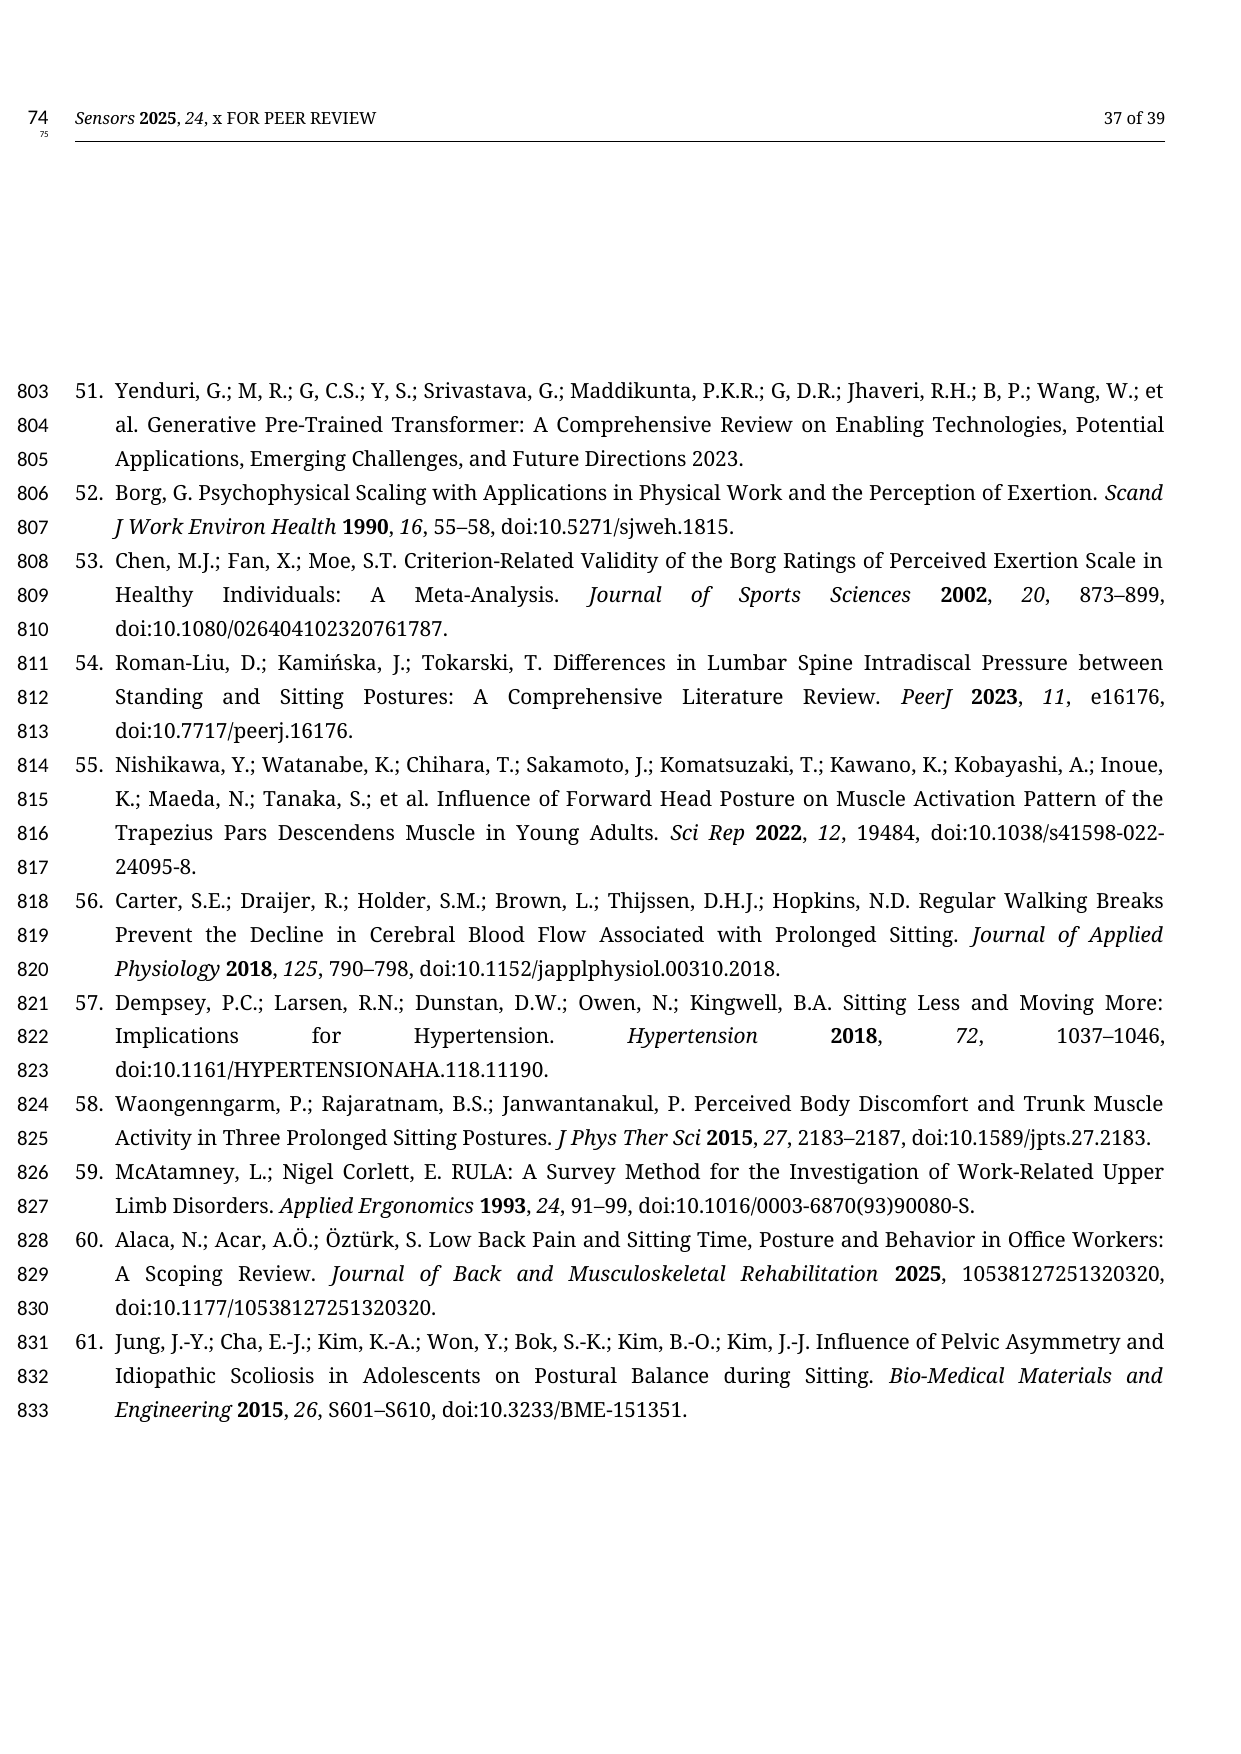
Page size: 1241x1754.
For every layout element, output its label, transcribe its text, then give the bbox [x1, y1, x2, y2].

text 59. McAtamney, L.; Nigel Corlett, E. RULA: A Survey Method for the Investigation of Work-Related Upper Limb Disorders. Applied Ergonomics 1993, 24, 91–99, doi:10.1016/0003-6870(93)90080-S. [75, 1155, 1165, 1223]
text 51. Yenduri, G.; M, R.; G, C.S.; Y, S.; Srivastava, G.; Maddikunta, P.K.R.; G, D.R.; Jhaveri, R.H.; B, P.; Wang, W.; et al. Generative Pre-Trained Transformer: A Comprehensive Review on Enabling Technologies, Potential Applications, Emerging Challenges, and Future Directions 2023. [75, 374, 1165, 476]
text 61. Jung, J.-Y.; Cha, E.-J.; Kim, K.-A.; Won, Y.; Bok, S.-K.; Kim, B.-O.; Kim, J.-J. Influence of Pelvic Asymmetry and Idiopathic Scoliosis in Adolescents on Postural Balance during Sitting. Bio-Medical Materials and Engineering 2015, 26, S601–S610, doi:10.3233/BME-151351. [75, 1324, 1165, 1426]
text 56. Carter, S.E.; Draijer, R.; Holder, S.M.; Brown, L.; Thijssen, D.H.J.; Hopkins, N.D. Regular Walking Breaks Prevent the Decline in Cerebral Blood Flow Associated with Prolonged Sitting. Journal of Applied Physiology 2018, 125, 790–798, doi:10.1152/japplphysiol.00310.2018. [75, 883, 1165, 985]
text 54. Roman-Liu, D.; Kamińska, J.; Tokarski, T. Differences in Lumbar Spine Intradiscal Pressure between Standing and Sitting Postures: A Comprehensive Literature Review. PeerJ 2023, 11, e16176, doi:10.7717/peerj.16176. [75, 645, 1165, 747]
text 55. Nishikawa, Y.; Watanabe, K.; Chihara, T.; Sakamoto, J.; Komatsuzaki, T.; Kawano, K.; Kobayashi, A.; Inoue, K.; Maeda, N.; Tanaka, S.; et al. Influence of Forward Head Posture on Muscle Activation Pattern of the Trapezius Pars Descendens Muscle in Young Adults. Sci Rep 2022, 12, 19484, doi:10.1038/s41598-022-24095-8. [75, 747, 1165, 883]
text 52. Borg, G. Psychophysical Scaling with Applications in Physical Work and the Perception of Exertion. Scand J Work Environ Health 1990, 16, 55–58, doi:10.5271/sjweh.1815. [75, 476, 1165, 543]
text 53. Chen, M.J.; Fan, X.; Moe, S.T. Criterion-Related Validity of the Borg Ratings of Perceived Exertion Scale in Healthy Individuals: A Meta-Analysis. Journal of Sports Sciences 2002, 20, 873–899, doi:10.1080/026404102320761787. [75, 543, 1165, 645]
text 58. Waongenngarm, P.; Rajaratnam, B.S.; Janwantanakul, P. Perceived Body Discomfort and Trunk Muscle Activity in Three Prolonged Sitting Postures. J Phys Ther Sci 2015, 27, 2183–2187, doi:10.1589/jpts.27.2183. [75, 1087, 1165, 1155]
text 60. Alaca, N.; Acar, A.Ö.; Öztürk, S. Low Back Pain and Sitting Time, Posture and Behavior in Office Workers: A Scoping Review. Journal of Back and Musculoskeletal Rehabilitation 2025, 10538127251320320, doi:10.1177/10538127251320320. [75, 1223, 1165, 1324]
text 57. Dempsey, P.C.; Larsen, R.N.; Dunstan, D.W.; Owen, N.; Kingwell, B.A. Sitting Less and Moving More: Implications for Hypertension. Hypertension 2018, 72, 1037–1046, doi:10.1161/HYPERTENSIONAHA.118.11190. [75, 985, 1165, 1087]
